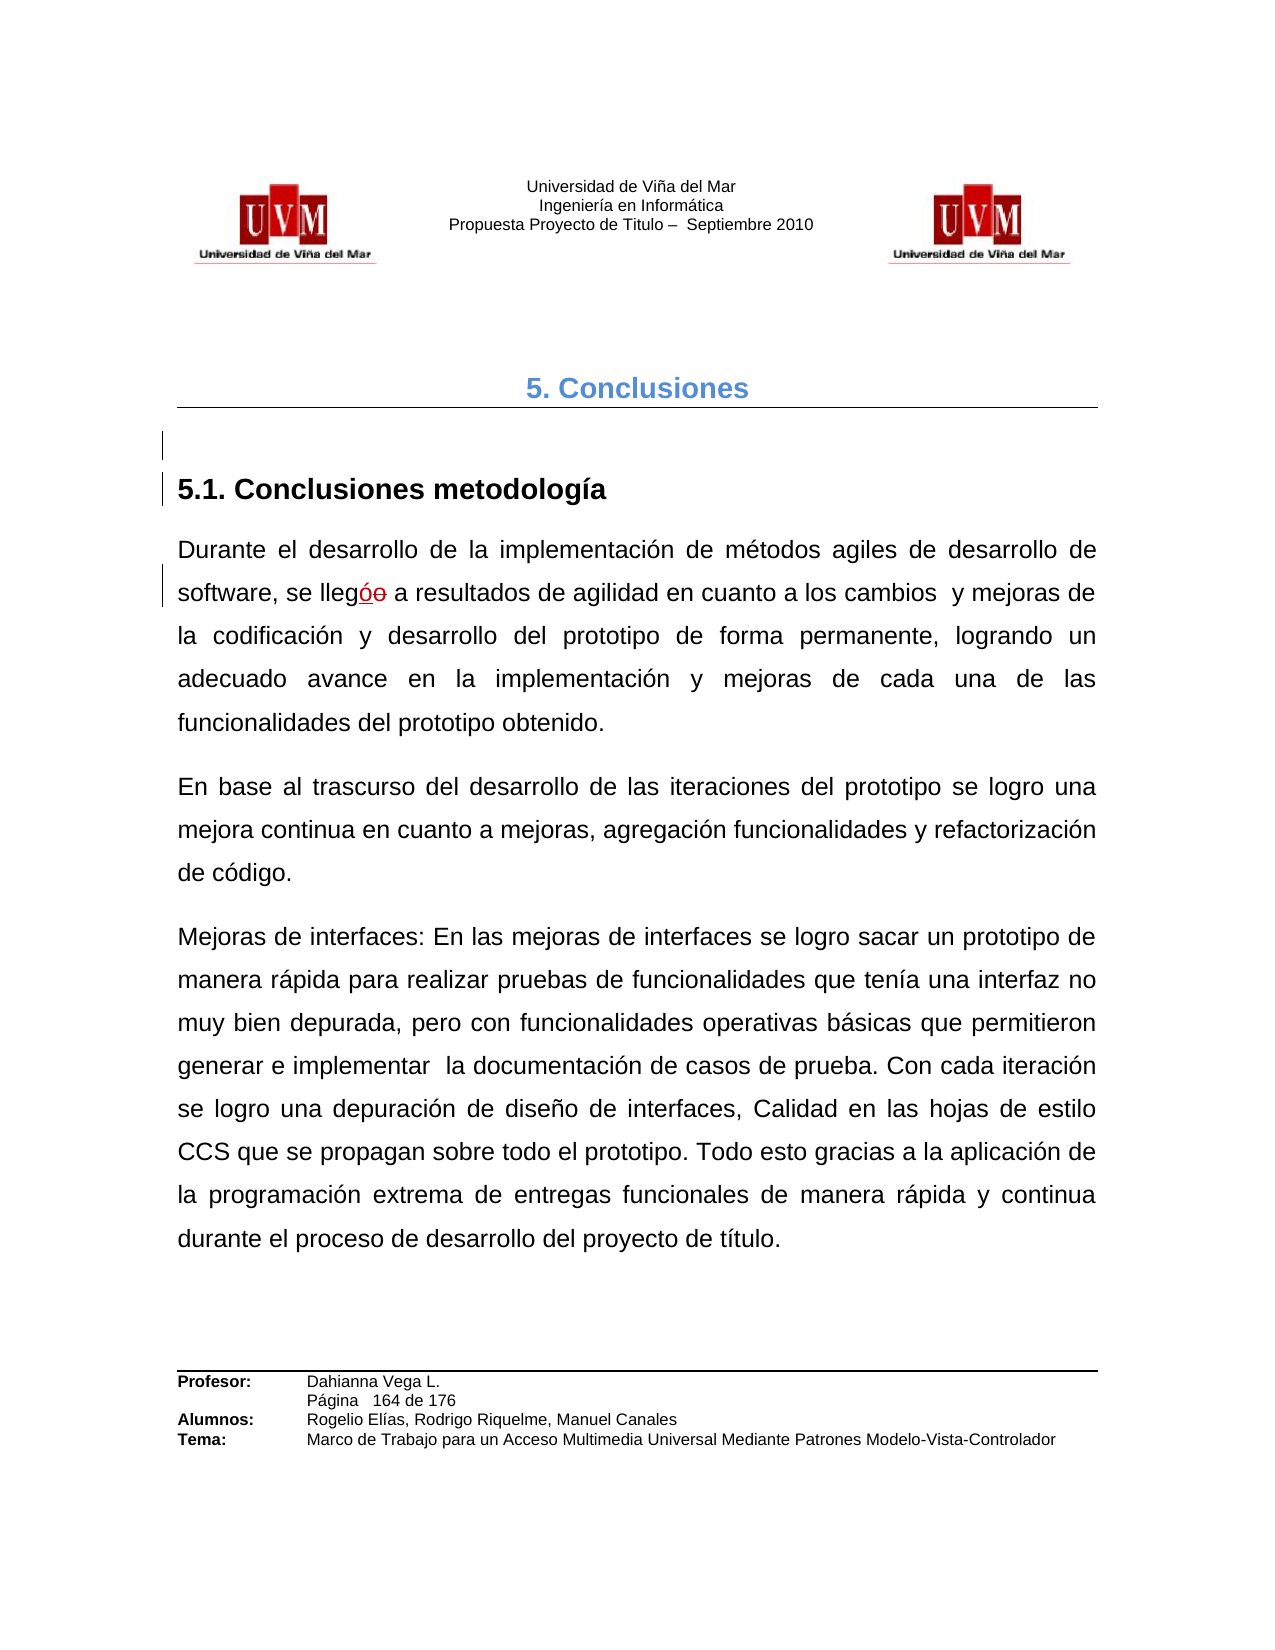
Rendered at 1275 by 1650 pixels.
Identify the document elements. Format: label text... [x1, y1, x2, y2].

subtitle 5.1. Conclusiones metodología [177, 472, 1098, 506]
title 5. Conclusiones [177, 371, 1098, 407]
text Durante el desarrollo de la implementación de métodos agiles de desarrollo de software, se lleg a resultados de agilidad en cuanto a los cambios y mejoras de la codificación y desarrollo del prototipo de forma permanente, logrando un adecuado avance en la implementación y mejoras de cada una de las funcionalidades del prototipo obtenido. [177, 535, 1098, 736]
picture [177, 176, 390, 267]
picture [871, 176, 1084, 267]
text En base al trascurso del desarrollo de las iteraciones del prototipo se logro una mejora continua en cuanto a mejoras, agregación funcionalidades y refactorización de código. [177, 772, 1098, 887]
text Mejoras de interfaces: En las mejoras de interfaces se logro sacar un prototipo de manera rápida para realizar pruebas de funcionalidades que tenía una interfaz no muy bien depurada, pero con funcionalidades operativas básicas que permitieron generar e implementar la documentación de casos de prueba. Con cada iteración se logro una depuración de diseño de interfaces, Calidad en las hojas de estilo CCS que se propagan sobre todo el prototipo. Todo esto gracias a la aplicación de la programación extrema de entregas funcionales de manera rápida y continua durante el proceso de desarrollo del proyecto de título. [177, 922, 1098, 1252]
